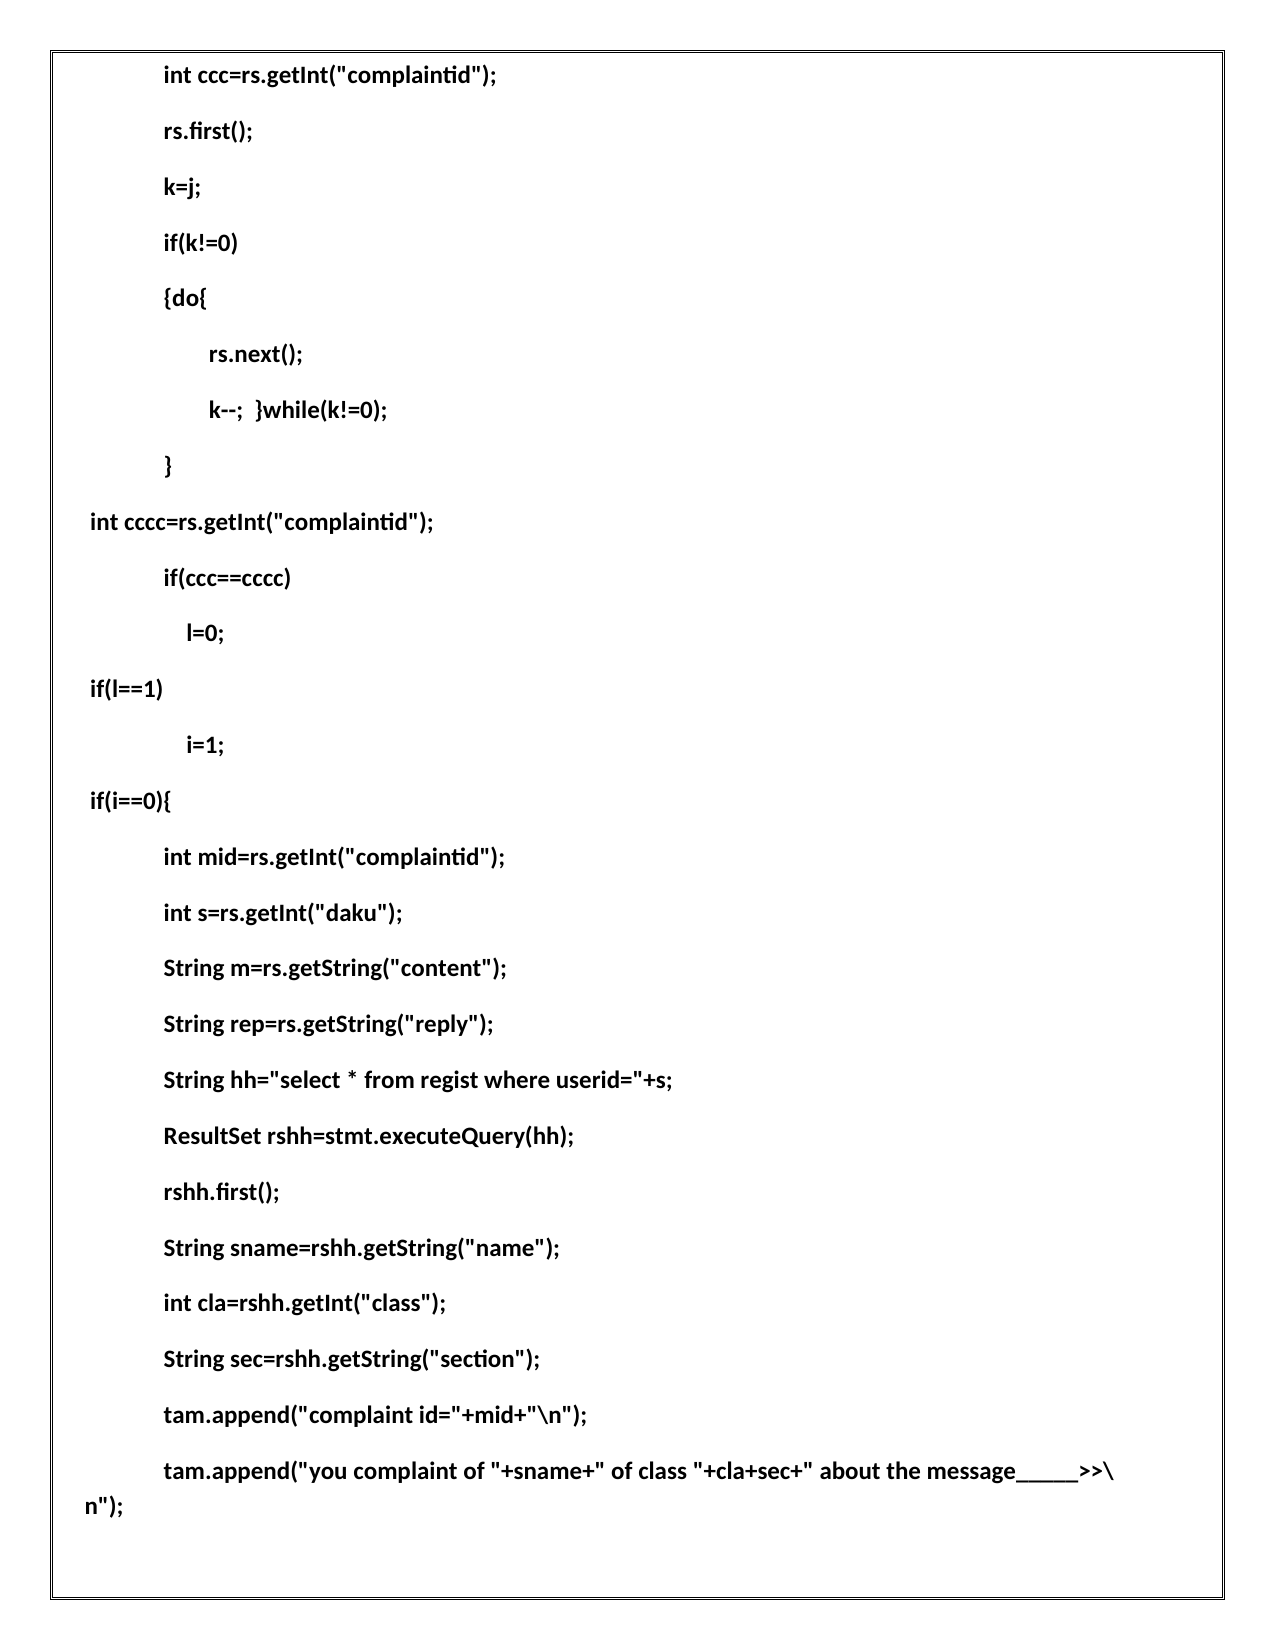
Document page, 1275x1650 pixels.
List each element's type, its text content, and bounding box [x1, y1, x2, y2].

text String sec=rshh.getString("section"); [84, 1343, 1134, 1374]
text k=j; [84, 171, 1134, 201]
text rs.first(); [84, 115, 1134, 146]
text int ccc=rs.getInt("complaintid"); [84, 59, 1134, 90]
text tam.append("complaint id="+mid+"\n"); [84, 1399, 1134, 1430]
text ResultSet rshh=stmt.executeQuery(hh); [84, 1120, 1134, 1151]
text tam.append("you complaint of "+sname+" of class "+cla+sec+" about the message_____>>\n"); [84, 1455, 1134, 1521]
text int mid=rs.getInt("complaintid"); [84, 841, 1134, 871]
text if(l==1) [84, 673, 1134, 704]
text String m=rs.getString("content"); [84, 952, 1134, 983]
text int s=rs.getInt("daku"); [84, 897, 1134, 927]
text } [84, 450, 1134, 481]
text rs.next(); [84, 338, 1134, 369]
text rshh.first(); [84, 1176, 1134, 1206]
text {do{ [84, 282, 1134, 313]
text String rep=rs.getString("reply"); [84, 1008, 1134, 1039]
text l=0; [84, 617, 1134, 648]
text if(k!=0) [84, 227, 1134, 257]
text k--; }while(k!=0); [84, 394, 1134, 425]
text i=1; [84, 729, 1134, 760]
text int cla=rshh.getInt("class"); [84, 1287, 1134, 1318]
text String sname=rshh.getString("name"); [84, 1232, 1134, 1262]
text String hh="select * from regist where userid="+s; [84, 1064, 1134, 1095]
text if(ccc==cccc) [84, 562, 1134, 592]
text if(i==0){ [84, 785, 1134, 816]
text int cccc=rs.getInt("complaintid"); [84, 506, 1134, 536]
